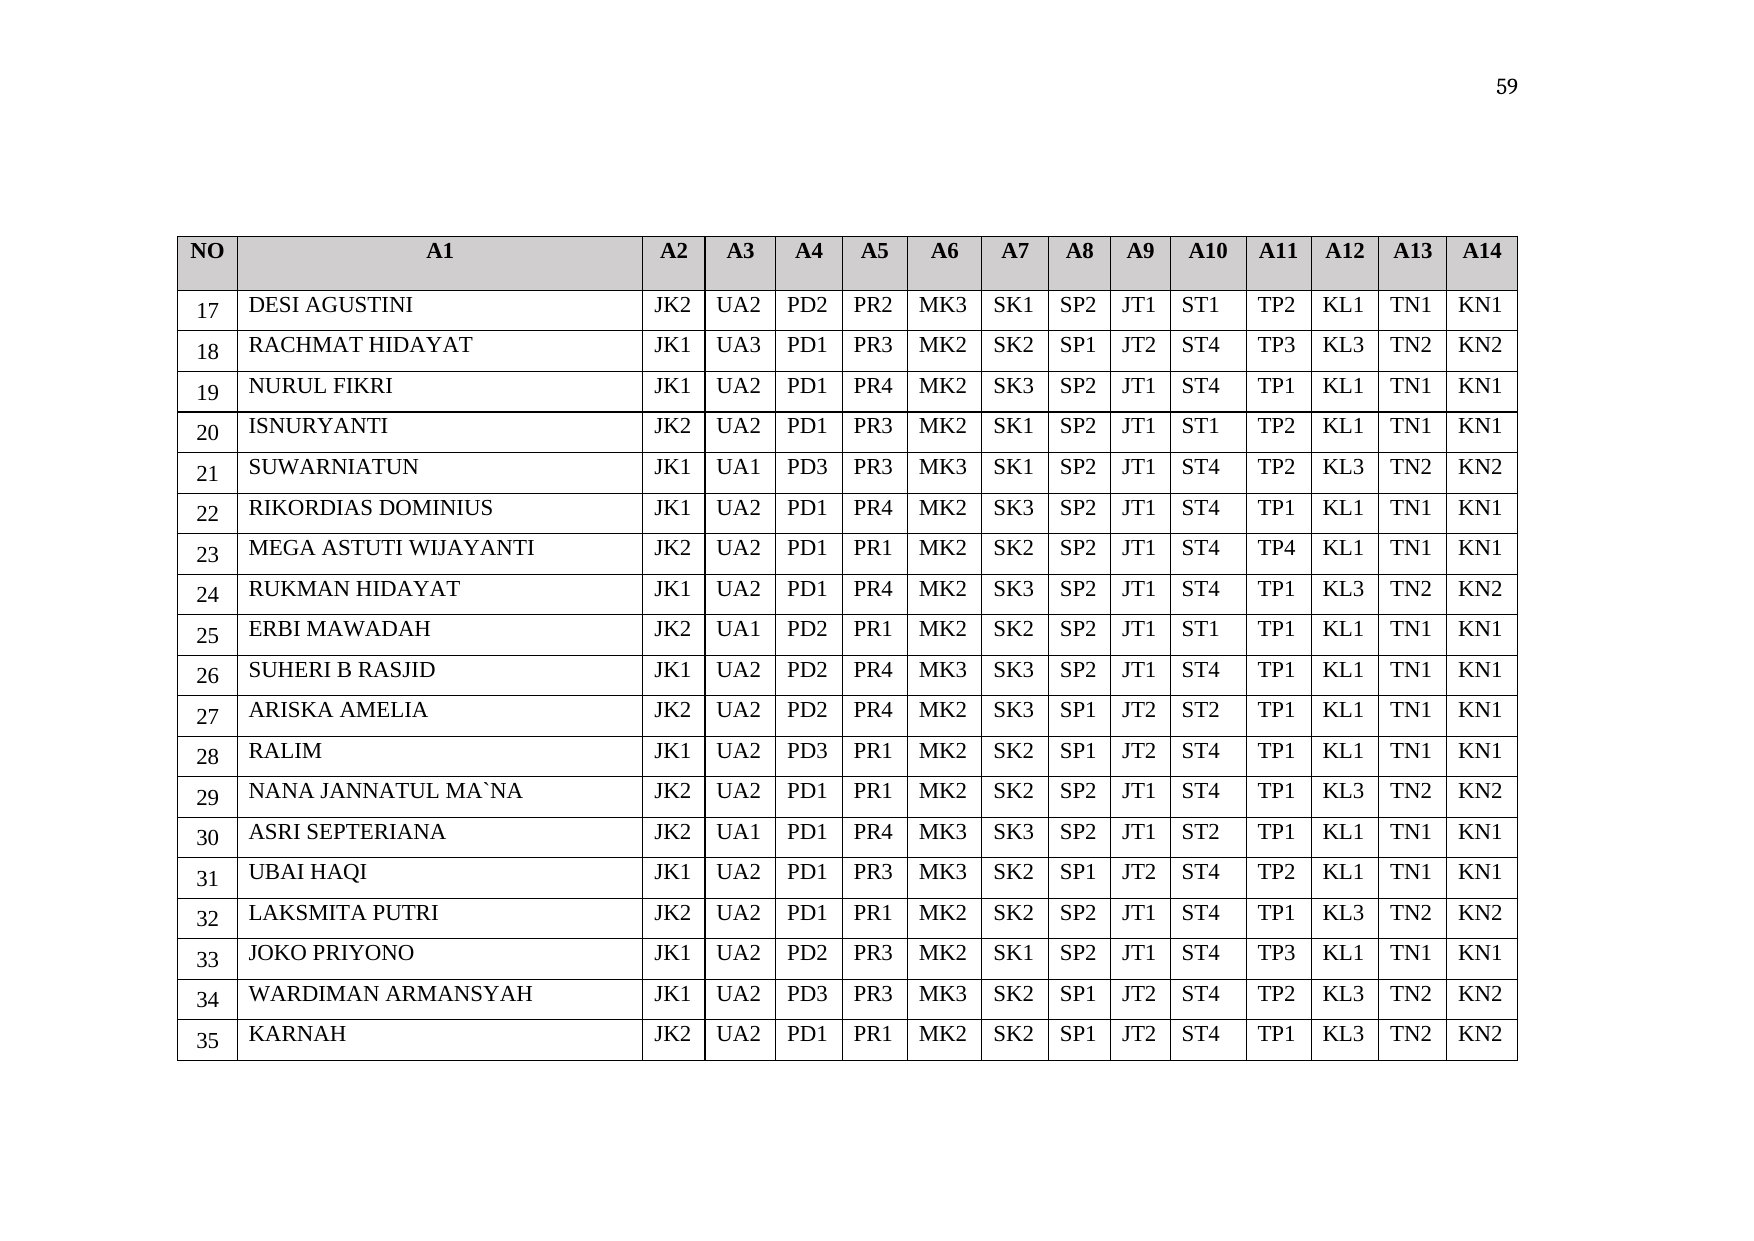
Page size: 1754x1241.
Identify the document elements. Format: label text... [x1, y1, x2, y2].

table_header A12 [1312, 237, 1378, 290]
table_cell MK2 [908, 737, 981, 776]
table_cell RACHMAT HIDAYAT [238, 331, 642, 371]
table_cell JT1 [1111, 939, 1170, 979]
table_cell JK1 [643, 656, 704, 695]
table_cell MK2 [908, 939, 981, 979]
table_cell SP2 [1049, 899, 1110, 938]
table_cell KN1 [1447, 413, 1517, 452]
table_cell 27 [178, 696, 237, 736]
table_cell KN1 [1447, 534, 1517, 573]
table_cell PR1 [843, 737, 907, 776]
table_cell UA2 [706, 980, 775, 1019]
table_cell ERBI MAWADAH [238, 615, 642, 654]
table_cell JK2 [643, 615, 704, 654]
table_cell TN1 [1379, 939, 1446, 979]
table_cell TP1 [1247, 372, 1311, 411]
table_cell KN1 [1447, 615, 1517, 654]
table_cell PR4 [843, 656, 907, 695]
table_header A6 [908, 237, 981, 290]
table_cell MK2 [908, 494, 981, 533]
table_cell JK1 [643, 494, 704, 533]
table_cell ISNURYANTI [238, 413, 642, 452]
table_cell NANA JANNATUL MA`NA [238, 777, 642, 817]
table_cell SP2 [1049, 818, 1110, 857]
table_cell PR3 [843, 413, 907, 452]
table_cell RALIM [238, 737, 642, 776]
table_cell TP2 [1247, 291, 1311, 330]
table_cell 19 [178, 372, 237, 411]
table_cell TP1 [1247, 575, 1311, 614]
table_cell PD1 [776, 494, 842, 533]
table_cell TN1 [1379, 291, 1446, 330]
table_cell ASRI SEPTERIANA [238, 818, 642, 857]
table_cell JK1 [643, 737, 704, 776]
table_cell MK3 [908, 858, 981, 898]
table_cell MK2 [908, 1020, 981, 1060]
table_cell WARDIMAN ARMANSYAH [238, 980, 642, 1019]
table_cell KL1 [1312, 939, 1378, 979]
table_cell JK1 [643, 980, 704, 1019]
table_cell UA2 [706, 291, 775, 330]
table_cell PR1 [843, 899, 907, 938]
table_cell 35 [178, 1020, 237, 1060]
table_cell KL3 [1312, 980, 1378, 1019]
table_cell MK2 [908, 899, 981, 938]
table_cell ST4 [1171, 858, 1246, 898]
table_cell JT1 [1111, 818, 1170, 857]
table_cell PR3 [843, 939, 907, 979]
table_cell MK2 [908, 413, 981, 452]
table_cell NURUL FIKRI [238, 372, 642, 411]
table_cell 21 [178, 453, 237, 492]
table_cell JT2 [1111, 980, 1170, 1019]
table_header A11 [1247, 237, 1311, 290]
table_cell JT2 [1111, 331, 1170, 371]
table_cell 24 [178, 575, 237, 614]
table_cell MK3 [908, 980, 981, 1019]
table_cell ST2 [1171, 818, 1246, 857]
table_cell ST2 [1171, 696, 1246, 736]
table_cell PR1 [843, 615, 907, 654]
table_cell SP2 [1049, 453, 1110, 492]
table_cell PD1 [776, 372, 842, 411]
table_cell KL1 [1312, 291, 1378, 330]
table_cell JK2 [643, 1020, 704, 1060]
table_cell KL3 [1312, 331, 1378, 371]
table_cell PD2 [776, 656, 842, 695]
table_cell MK2 [908, 696, 981, 736]
table_cell SK2 [982, 1020, 1048, 1060]
table_cell JT1 [1111, 575, 1170, 614]
table_cell PR1 [843, 777, 907, 817]
table_cell JT2 [1111, 696, 1170, 736]
table_cell KL1 [1312, 413, 1378, 452]
table_header A3 [706, 237, 775, 290]
table_cell TN1 [1379, 737, 1446, 776]
table_cell PD1 [776, 534, 842, 573]
table_cell TN2 [1379, 453, 1446, 492]
table_cell JT2 [1111, 737, 1170, 776]
table_cell JT2 [1111, 858, 1170, 898]
table_cell KL3 [1312, 575, 1378, 614]
table_cell JOKO PRIYONO [238, 939, 642, 979]
table_header A10 [1171, 237, 1246, 290]
table_cell PR4 [843, 372, 907, 411]
table_cell TN1 [1379, 696, 1446, 736]
table_cell KL3 [1312, 1020, 1378, 1060]
table_cell KL1 [1312, 534, 1378, 573]
table_cell SP2 [1049, 575, 1110, 614]
table_cell PR4 [843, 696, 907, 736]
table_cell MK2 [908, 372, 981, 411]
table_cell UA2 [706, 413, 775, 452]
table_cell MK2 [908, 575, 981, 614]
table_cell JT1 [1111, 615, 1170, 654]
table_cell MK2 [908, 777, 981, 817]
table_cell ST4 [1171, 899, 1246, 938]
table_cell JK1 [643, 939, 704, 979]
table_cell LAKSMITA PUTRI [238, 899, 642, 938]
table_cell TN1 [1379, 818, 1446, 857]
table_cell UA1 [706, 818, 775, 857]
table_cell UA2 [706, 372, 775, 411]
table_cell 33 [178, 939, 237, 979]
table_cell 25 [178, 615, 237, 654]
table_cell SK2 [982, 777, 1048, 817]
table_cell SK2 [982, 980, 1048, 1019]
table_cell UA2 [706, 1020, 775, 1060]
table_cell SP1 [1049, 1020, 1110, 1060]
table_cell JK2 [643, 696, 704, 736]
table_cell UA2 [706, 696, 775, 736]
table_header A13 [1379, 237, 1446, 290]
table_cell TP1 [1247, 615, 1311, 654]
table_cell KN1 [1447, 494, 1517, 533]
table_cell PR2 [843, 291, 907, 330]
table_cell JT1 [1111, 777, 1170, 817]
table_cell KL1 [1312, 818, 1378, 857]
table_cell SP2 [1049, 939, 1110, 979]
table_cell JT1 [1111, 656, 1170, 695]
table_header A14 [1447, 237, 1517, 290]
table_cell JT1 [1111, 494, 1170, 533]
table_cell SK3 [982, 575, 1048, 614]
table_cell TN1 [1379, 858, 1446, 898]
table_header A4 [776, 237, 842, 290]
table_cell TP1 [1247, 899, 1311, 938]
table_cell ST4 [1171, 534, 1246, 573]
table_cell TP2 [1247, 980, 1311, 1019]
table_cell KN1 [1447, 656, 1517, 695]
table_cell SP2 [1049, 656, 1110, 695]
table_cell PR4 [843, 818, 907, 857]
table_header A9 [1111, 237, 1170, 290]
table_cell TN2 [1379, 777, 1446, 817]
table_cell UA1 [706, 453, 775, 492]
table_cell KN1 [1447, 372, 1517, 411]
table_cell ST4 [1171, 777, 1246, 817]
table_cell KL1 [1312, 494, 1378, 533]
table_cell SP1 [1049, 737, 1110, 776]
table_cell PD1 [776, 899, 842, 938]
table_cell PR3 [843, 453, 907, 492]
table_cell JK2 [643, 291, 704, 330]
table_cell JT1 [1111, 372, 1170, 411]
table_cell PD2 [776, 939, 842, 979]
table_cell TP1 [1247, 818, 1311, 857]
table_cell MK3 [908, 453, 981, 492]
table_cell KL1 [1312, 615, 1378, 654]
table_cell SP1 [1049, 331, 1110, 371]
table_cell KL1 [1312, 696, 1378, 736]
table_cell 26 [178, 656, 237, 695]
table_cell KN2 [1447, 980, 1517, 1019]
table_cell UA2 [706, 656, 775, 695]
table_cell KN1 [1447, 737, 1517, 776]
table_cell SP1 [1049, 858, 1110, 898]
table_cell JK2 [643, 777, 704, 817]
table_cell MK3 [908, 291, 981, 330]
table_cell KL3 [1312, 453, 1378, 492]
table_cell JK2 [643, 534, 704, 573]
table_cell TN2 [1379, 575, 1446, 614]
table_cell MEGA ASTUTI WIJAYANTI [238, 534, 642, 573]
table_cell SK1 [982, 939, 1048, 979]
table_cell ST4 [1171, 980, 1246, 1019]
table_cell KN1 [1447, 818, 1517, 857]
table_cell ARISKA AMELIA [238, 696, 642, 736]
table_cell KN1 [1447, 291, 1517, 330]
table_cell JT1 [1111, 899, 1170, 938]
table_cell JT1 [1111, 453, 1170, 492]
table_cell JK1 [643, 453, 704, 492]
table_cell PD3 [776, 737, 842, 776]
table_cell MK2 [908, 331, 981, 371]
table_cell MK3 [908, 656, 981, 695]
table_cell KL3 [1312, 899, 1378, 938]
table_cell SK1 [982, 413, 1048, 452]
table_cell TN2 [1379, 331, 1446, 371]
table_cell 32 [178, 899, 237, 938]
table_cell SK2 [982, 858, 1048, 898]
table_cell MK3 [908, 818, 981, 857]
table_cell SK1 [982, 453, 1048, 492]
table_cell 18 [178, 331, 237, 371]
table_cell TN1 [1379, 615, 1446, 654]
table_cell 34 [178, 980, 237, 1019]
table_cell PR3 [843, 331, 907, 371]
table_cell KN2 [1447, 453, 1517, 492]
table_cell SK3 [982, 696, 1048, 736]
table_cell TN1 [1379, 494, 1446, 533]
table_cell SK3 [982, 656, 1048, 695]
table_cell SP2 [1049, 777, 1110, 817]
table_cell KN1 [1447, 858, 1517, 898]
table_cell JK2 [643, 413, 704, 452]
table_cell UA2 [706, 575, 775, 614]
table_cell KL1 [1312, 372, 1378, 411]
table_cell TP2 [1247, 858, 1311, 898]
table_cell KN2 [1447, 575, 1517, 614]
table_cell SK3 [982, 372, 1048, 411]
table_cell JK1 [643, 331, 704, 371]
table_cell KARNAH [238, 1020, 642, 1060]
table_cell SK3 [982, 494, 1048, 533]
table_cell TN2 [1379, 1020, 1446, 1060]
table_cell UA3 [706, 331, 775, 371]
table_cell ST4 [1171, 575, 1246, 614]
table_cell TP3 [1247, 331, 1311, 371]
table_cell ST4 [1171, 453, 1246, 492]
table_header A1 [238, 237, 642, 290]
table_cell ST4 [1171, 737, 1246, 776]
table_cell ST4 [1171, 494, 1246, 533]
table_cell SUWARNIATUN [238, 453, 642, 492]
table_cell TP3 [1247, 939, 1311, 979]
table_cell SK1 [982, 291, 1048, 330]
table_cell RUKMAN HIDAYAT [238, 575, 642, 614]
table_cell PR4 [843, 494, 907, 533]
table_cell PD1 [776, 575, 842, 614]
table_cell UA2 [706, 777, 775, 817]
table_cell TP1 [1247, 656, 1311, 695]
table_cell SP2 [1049, 615, 1110, 654]
table_cell ST4 [1171, 372, 1246, 411]
table_cell PR1 [843, 1020, 907, 1060]
table_cell SP2 [1049, 372, 1110, 411]
table_cell ST1 [1171, 615, 1246, 654]
table_header A7 [982, 237, 1048, 290]
table_cell TN1 [1379, 413, 1446, 452]
table_cell TP1 [1247, 1020, 1311, 1060]
table_cell JT1 [1111, 291, 1170, 330]
table_cell ST1 [1171, 291, 1246, 330]
table_cell 31 [178, 858, 237, 898]
table_cell TN2 [1379, 899, 1446, 938]
table_cell TP1 [1247, 777, 1311, 817]
table_cell KL1 [1312, 858, 1378, 898]
table_cell UA2 [706, 534, 775, 573]
table_cell JT1 [1111, 413, 1170, 452]
table_cell TN1 [1379, 534, 1446, 573]
table_cell KN2 [1447, 331, 1517, 371]
table_cell TP1 [1247, 696, 1311, 736]
table_cell PD1 [776, 858, 842, 898]
table_cell KL1 [1312, 737, 1378, 776]
table_cell ST1 [1171, 413, 1246, 452]
table_cell TN1 [1379, 656, 1446, 695]
table_cell TN2 [1379, 980, 1446, 1019]
table_cell PD1 [776, 818, 842, 857]
table_header A2 [643, 237, 704, 290]
table_cell UA2 [706, 939, 775, 979]
table_cell PD1 [776, 331, 842, 371]
table_cell JK1 [643, 858, 704, 898]
table_cell SUHERI B RASJID [238, 656, 642, 695]
table_cell SK2 [982, 534, 1048, 573]
table_cell 30 [178, 818, 237, 857]
table_cell MK2 [908, 534, 981, 573]
table_cell PD1 [776, 1020, 842, 1060]
table_cell TN1 [1379, 372, 1446, 411]
table_cell JK1 [643, 372, 704, 411]
table_cell KN2 [1447, 899, 1517, 938]
table_cell JK2 [643, 818, 704, 857]
table_cell SP1 [1049, 980, 1110, 1019]
table_cell UBAI HAQI [238, 858, 642, 898]
table_cell KN2 [1447, 777, 1517, 817]
table_header A8 [1049, 237, 1110, 290]
table_cell PD1 [776, 413, 842, 452]
table_cell SP2 [1049, 534, 1110, 573]
table_cell TP4 [1247, 534, 1311, 573]
table_cell KN2 [1447, 1020, 1517, 1060]
table_cell PD3 [776, 453, 842, 492]
table_cell TP2 [1247, 453, 1311, 492]
table_cell ST4 [1171, 656, 1246, 695]
table_cell 17 [178, 291, 237, 330]
table_cell UA1 [706, 615, 775, 654]
table_cell PD2 [776, 615, 842, 654]
table_cell TP1 [1247, 494, 1311, 533]
table_cell PD2 [776, 696, 842, 736]
table_cell PD1 [776, 777, 842, 817]
table_header A5 [843, 237, 907, 290]
table_cell SP2 [1049, 494, 1110, 533]
table_cell SP2 [1049, 291, 1110, 330]
table_cell UA2 [706, 494, 775, 533]
table_cell KL1 [1312, 656, 1378, 695]
table_cell ST4 [1171, 331, 1246, 371]
table_cell JK1 [643, 575, 704, 614]
table_cell ST4 [1171, 939, 1246, 979]
table_cell PR3 [843, 858, 907, 898]
table_cell PR4 [843, 575, 907, 614]
table_cell 23 [178, 534, 237, 573]
table_cell 29 [178, 777, 237, 817]
table_cell SP1 [1049, 696, 1110, 736]
table_cell PD2 [776, 291, 842, 330]
table_cell TP2 [1247, 413, 1311, 452]
table_cell RIKORDIAS DOMINIUS [238, 494, 642, 533]
table_cell UA2 [706, 858, 775, 898]
table_cell 22 [178, 494, 237, 533]
table_cell SP2 [1049, 413, 1110, 452]
table_cell SK2 [982, 899, 1048, 938]
table_cell SK3 [982, 818, 1048, 857]
table_cell KL3 [1312, 777, 1378, 817]
table_header NO [178, 237, 237, 290]
table_cell SK2 [982, 615, 1048, 654]
table_cell ST4 [1171, 1020, 1246, 1060]
table_cell UA2 [706, 899, 775, 938]
table_cell PR1 [843, 534, 907, 573]
table_cell JT2 [1111, 1020, 1170, 1060]
table_cell TP1 [1247, 737, 1311, 776]
table_cell KN1 [1447, 696, 1517, 736]
table_cell DESI AGUSTINI [238, 291, 642, 330]
table_cell SK2 [982, 331, 1048, 371]
table_cell MK2 [908, 615, 981, 654]
table_cell JK2 [643, 899, 704, 938]
table_cell KN1 [1447, 939, 1517, 979]
table_cell SK2 [982, 737, 1048, 776]
table_cell PD3 [776, 980, 842, 1019]
table_cell 28 [178, 737, 237, 776]
table_cell JT1 [1111, 534, 1170, 573]
table_cell PR3 [843, 980, 907, 1019]
table_cell UA2 [706, 737, 775, 776]
table_cell 20 [178, 413, 237, 452]
